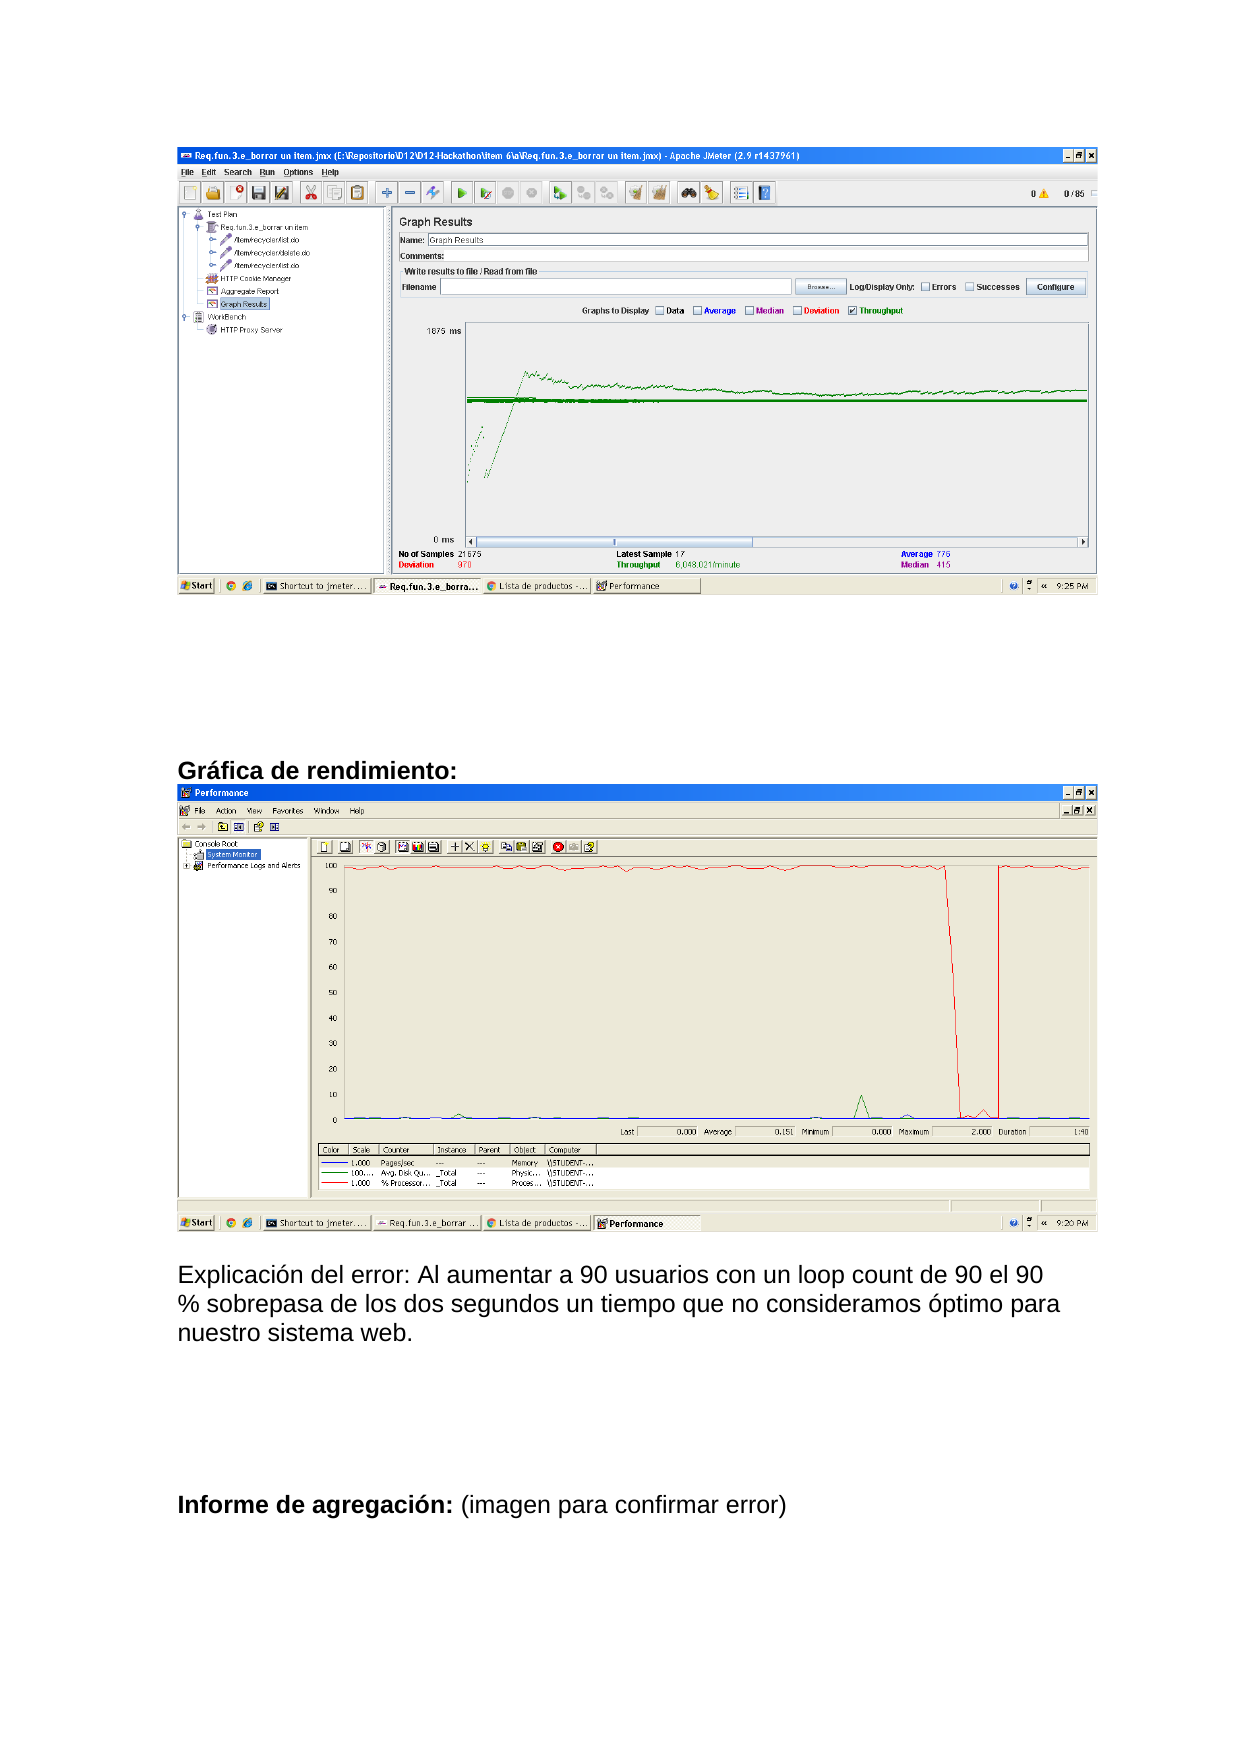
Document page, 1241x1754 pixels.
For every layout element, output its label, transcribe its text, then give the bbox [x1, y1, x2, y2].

picture [177, 784, 1098, 1232]
picture [177, 147, 1098, 595]
text Gráfica de rendimiento: [177, 756, 1063, 784]
text Explicación del error: Al aumentar a 90 usuarios con un loop count de 90 el 90 % sobrepasa de los dos segundos un tiempo que no consideramos óptimo para nuestro sistema web. [177, 1260, 1063, 1346]
text Informe de agregación: (imagen para confirmar error) [177, 1490, 1063, 1519]
